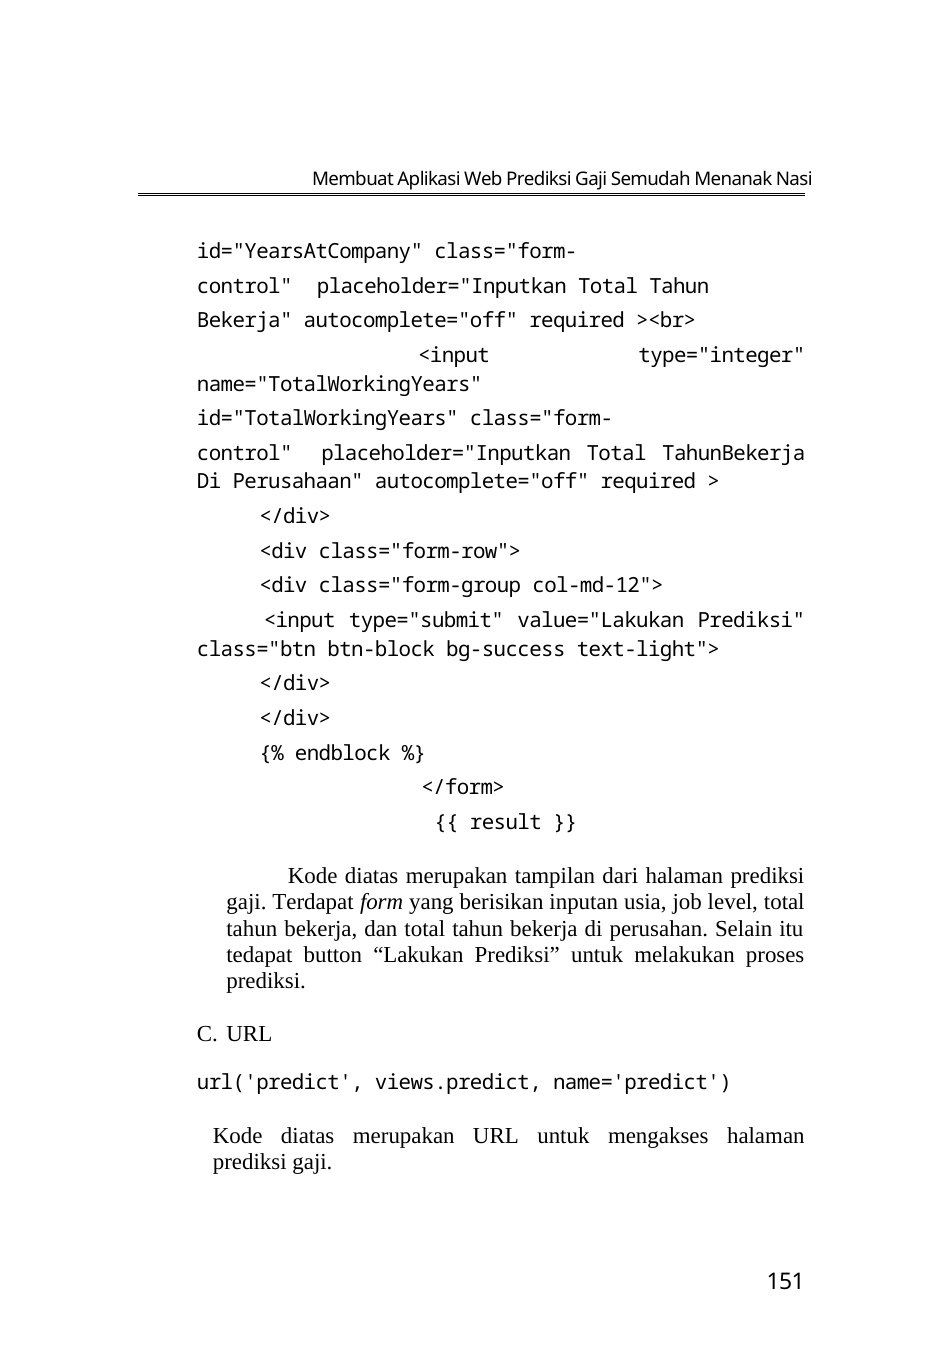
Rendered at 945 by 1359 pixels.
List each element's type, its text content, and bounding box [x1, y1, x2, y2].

text {{ result }} [197, 807, 805, 836]
text url('predict', views.predict, name='predict') [197, 1067, 805, 1096]
text </div> [197, 703, 805, 732]
text id="YearsAtCompany" class="form- [197, 236, 805, 265]
list Kode diatas merupakan URL untuk mengakses halaman prediksi gaji. [213, 1122, 805, 1175]
text Bekerja" autocomplete="off" required ><br> [197, 306, 805, 334]
text <input type="integer" name="TotalWorkingYears" [197, 340, 805, 397]
text </div> [197, 668, 805, 697]
text <input type="submit" value="Lakukan Prediksi" class="btn btn-block bg-success text-light"> [197, 605, 805, 662]
text control" placeholder="Inputkan Total TahunBekerja Di Perusahaan" autocomplete="off" required > [197, 438, 805, 495]
list URL [197, 1020, 805, 1046]
text </div> [197, 501, 805, 530]
list Kode diatas merupakan tampilan dari halaman prediksi gaji. Terdapat form yang berisikan inputan usia, job level, total tahun bekerja, dan total tahun bekerja di perusahan. Selain itu tedapat button “Lakukan Prediksi” untuk melakukan proses prediksi. [226, 862, 805, 994]
text </form> [197, 772, 805, 801]
text {% endblock %} [197, 738, 805, 766]
text <div class="form-group col-md-12"> [197, 571, 805, 599]
text control" placeholder="Inputkan Total Tahun [197, 271, 805, 299]
text <div class="form-row"> [197, 536, 805, 564]
text id="TotalWorkingYears" class="form- [197, 403, 805, 432]
